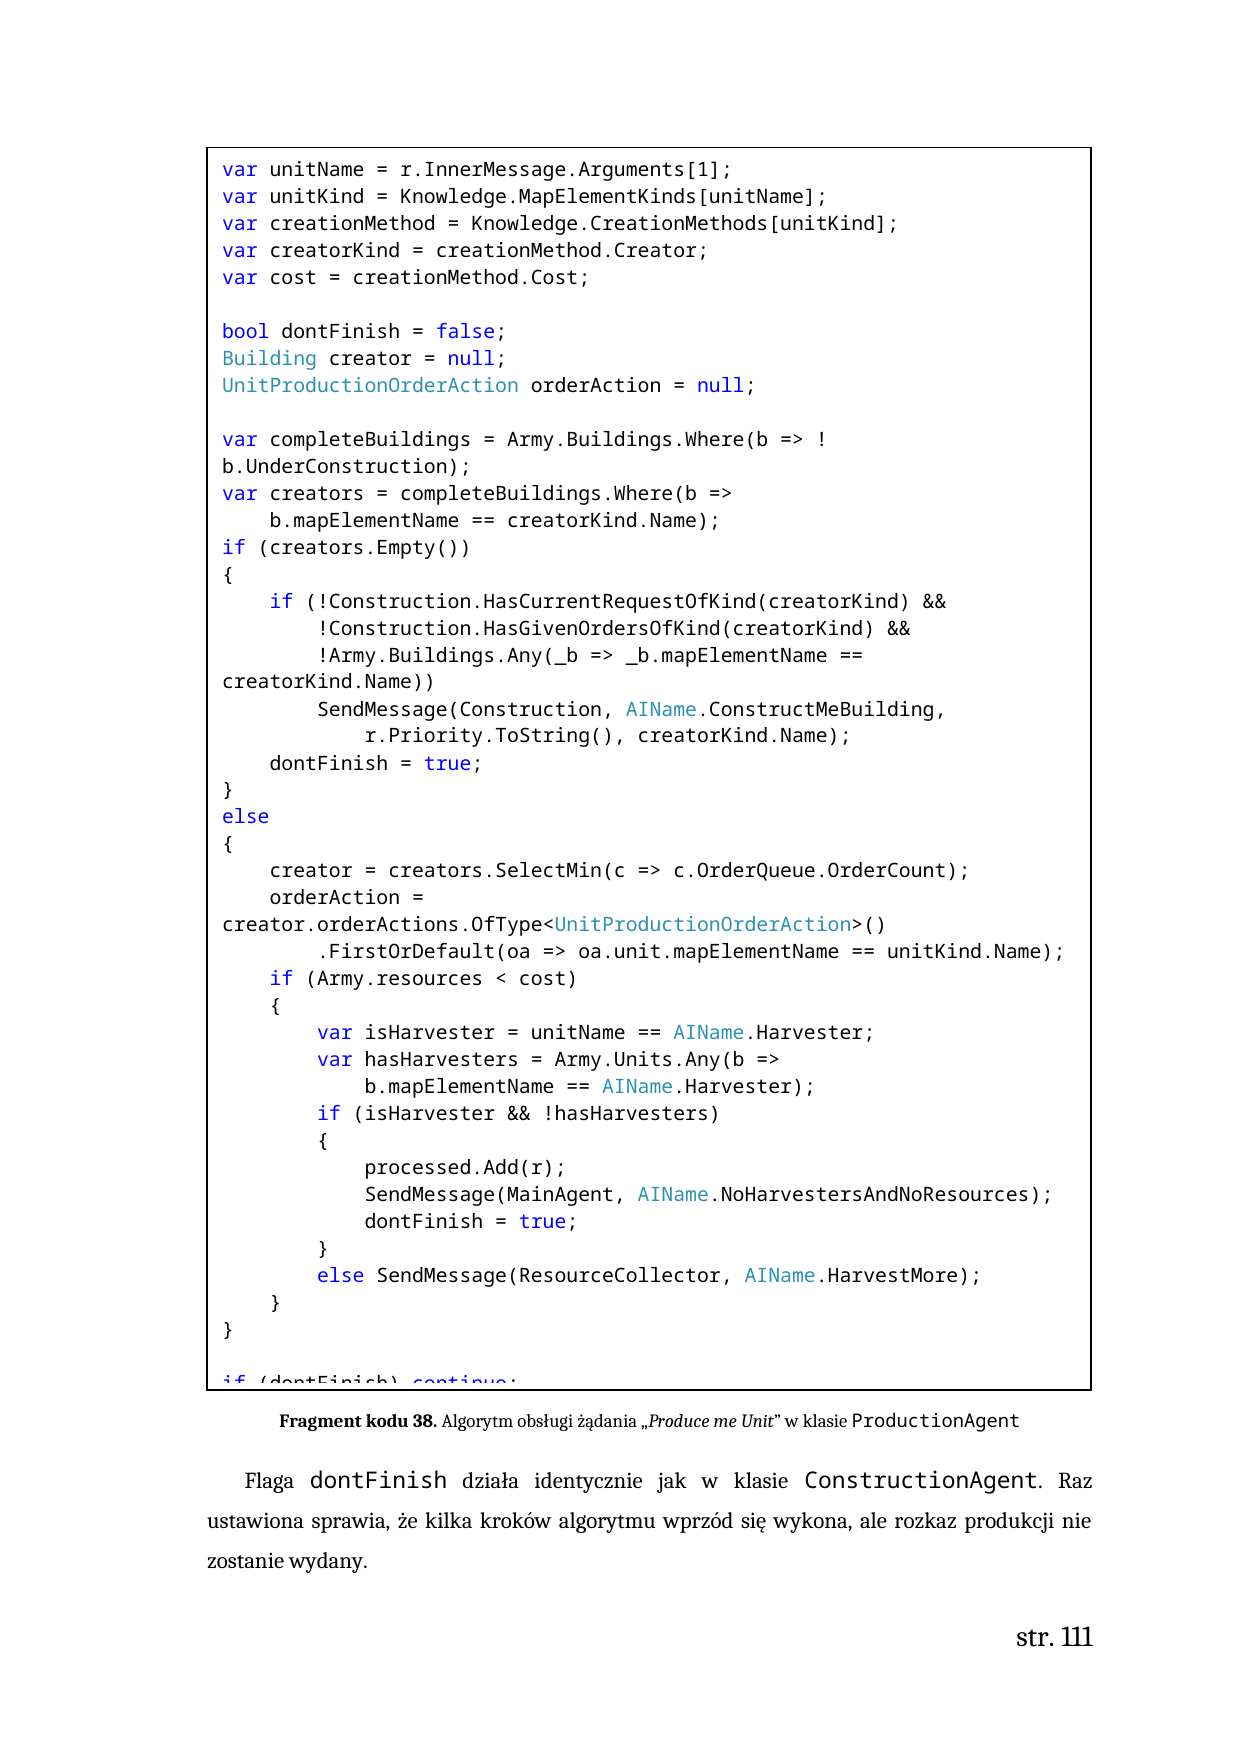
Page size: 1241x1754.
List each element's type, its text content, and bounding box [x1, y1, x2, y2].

text Fragment kodu 38. Algorytm obsługi żądania „Produce me Unit” w klasie ProductionAgent [207, 1407, 1092, 1433]
text Flaga dontFinish działa identycznie jak w klasie ConstructionAgent. Raz ustawiona sprawia, że kilka kroków algorytmu wprzód się wykona, ale rozkaz produkcji nie zostanie wydany. [207, 1464, 1092, 1574]
